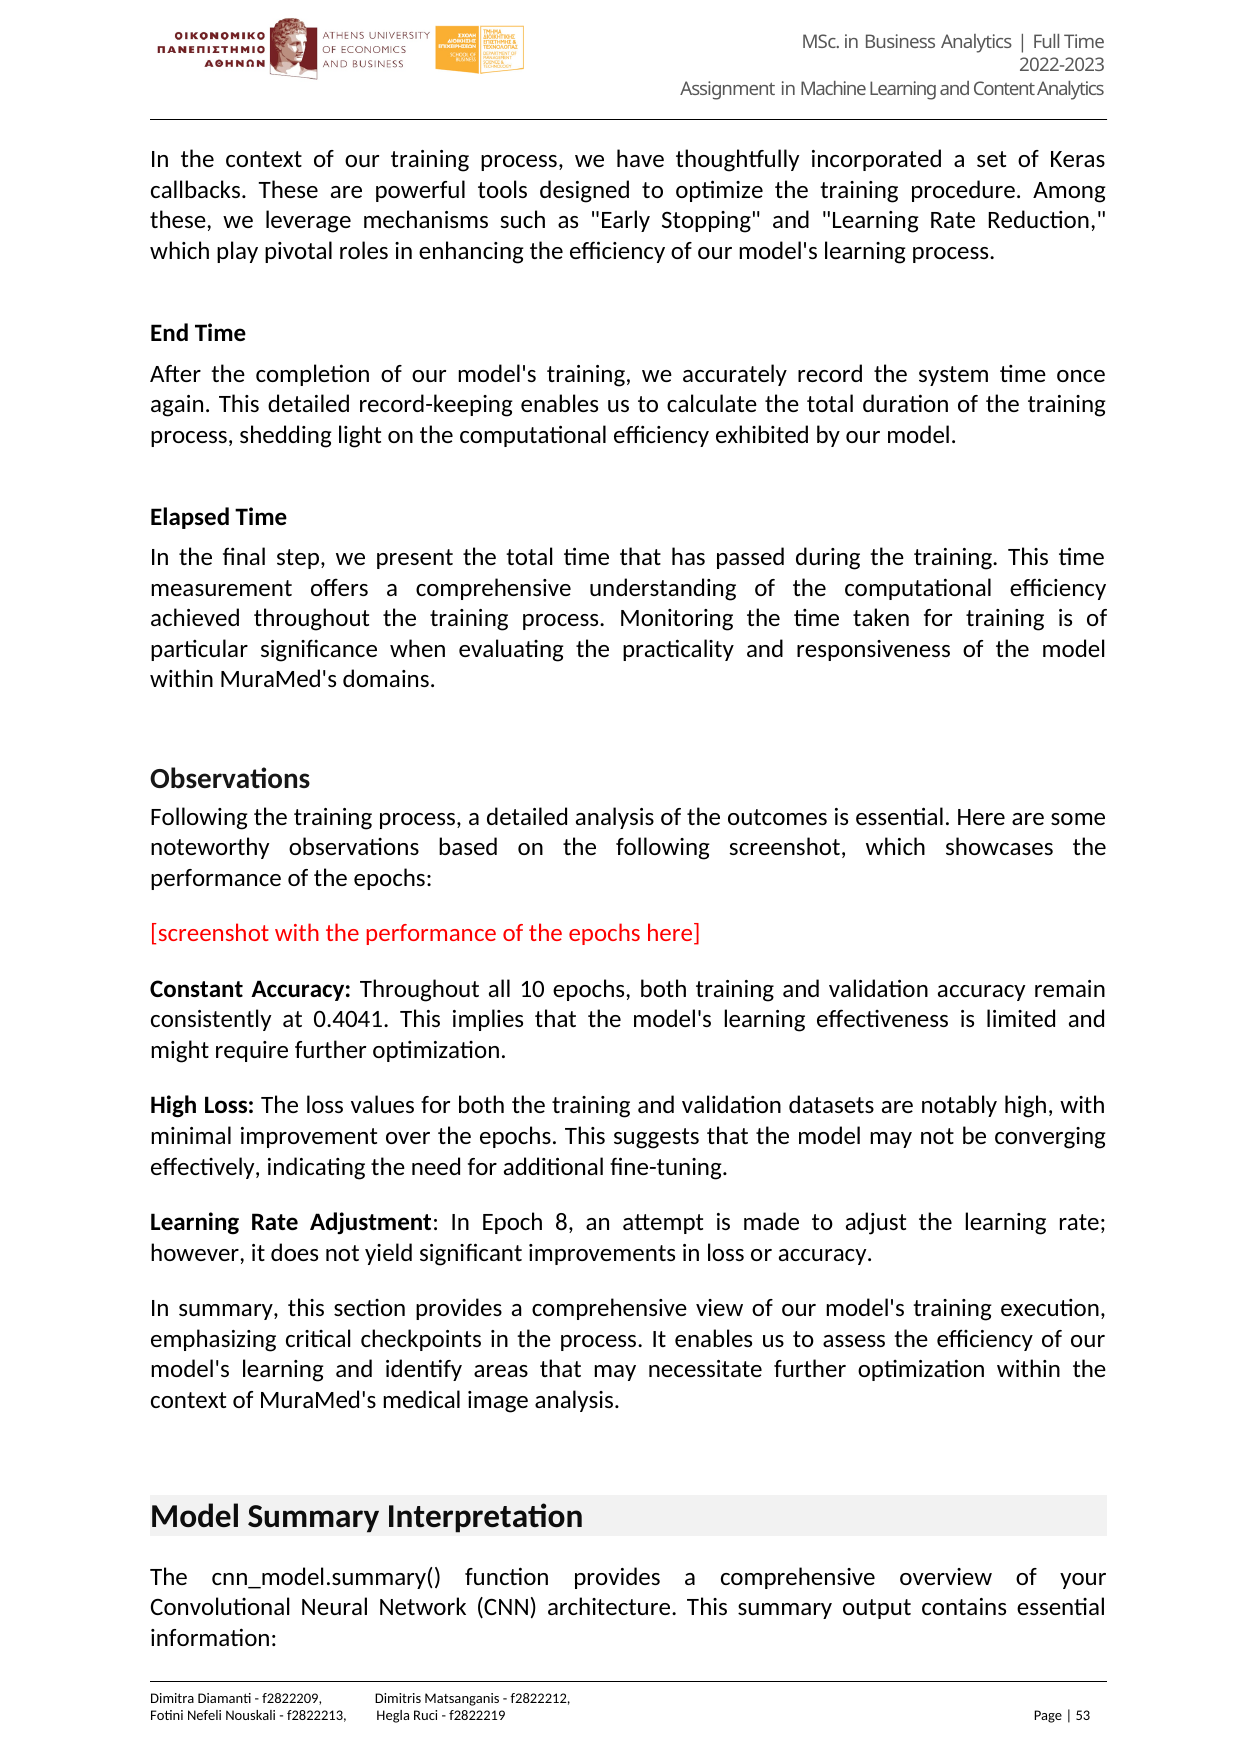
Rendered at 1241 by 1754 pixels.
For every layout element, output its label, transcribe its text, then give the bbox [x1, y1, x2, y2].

text Following the training process, a detailed analysis of the outcomes is essential. Here are some noteworthy observations based on the following screenshot, which showcases the performance of the epochs: [150, 801, 1107, 893]
text End Time [150, 317, 1107, 347]
text [screenshot with the performance of the epochs here] [150, 918, 1107, 948]
text Constant Accuracy: Throughout all 10 epochs, both training and validation accuracy remain consistently at 0.4041. This implies that the model's learning effectiveness is limited and might require further optimization. [150, 973, 1107, 1065]
text Elapsed Time [150, 501, 1107, 531]
text After the completion of our model's training, we accurately record the system time once again. This detailed record-keeping enables us to calculate the total duration of the training process, shedding light on the computational efficiency exhibited by our model. [150, 358, 1107, 449]
text The cnn_model.summary() function provides a comprehensive overview of your Convolutional Neural Network (CNN) architecture. This summary output contains essential information: [150, 1561, 1107, 1652]
text In summary, this section provides a comprehensive view of our model's training execution, emphasizing critical checkpoints in the process. It enables us to assess the efficiency of our model's learning and identify areas that may necessitate further optimization within the context of MuraMed's medical image analysis. [150, 1292, 1107, 1414]
subtitle Model Summary Interpretation [150, 1495, 1107, 1536]
text In the context of our training process, we have thoughtfully incorporated a set of Keras callbacks. These are powerful tools designed to optimize the training procedure. Among these, we leverage mechanisms such as "Early Stopping" and "Learning Rate Reduction," which play pivotal roles in enhancing the efficiency of our model's learning process. [150, 143, 1107, 265]
text High Loss: The loss values for both the training and validation datasets are notably high, with minimal improvement over the epochs. This suggests that the model may not be converging effectively, indicating the need for additional fine-tuning. [150, 1090, 1107, 1181]
text Learning Rate Adjustment: In Epoch 8, an attempt is made to adjust the learning rate; however, it does not yield significant improvements in loss or accuracy. [150, 1206, 1107, 1267]
subtitle Observations [150, 760, 1107, 796]
picture [151, 17, 526, 82]
text In the final step, we present the total time that has passed during the training. This time measurement offers a comprehensive understanding of the computational efficiency achieved throughout the training process. Monitoring the time taken for training is of particular significance when evaluating the practicality and responsiveness of the model within MuraMed's domains. [150, 542, 1107, 694]
